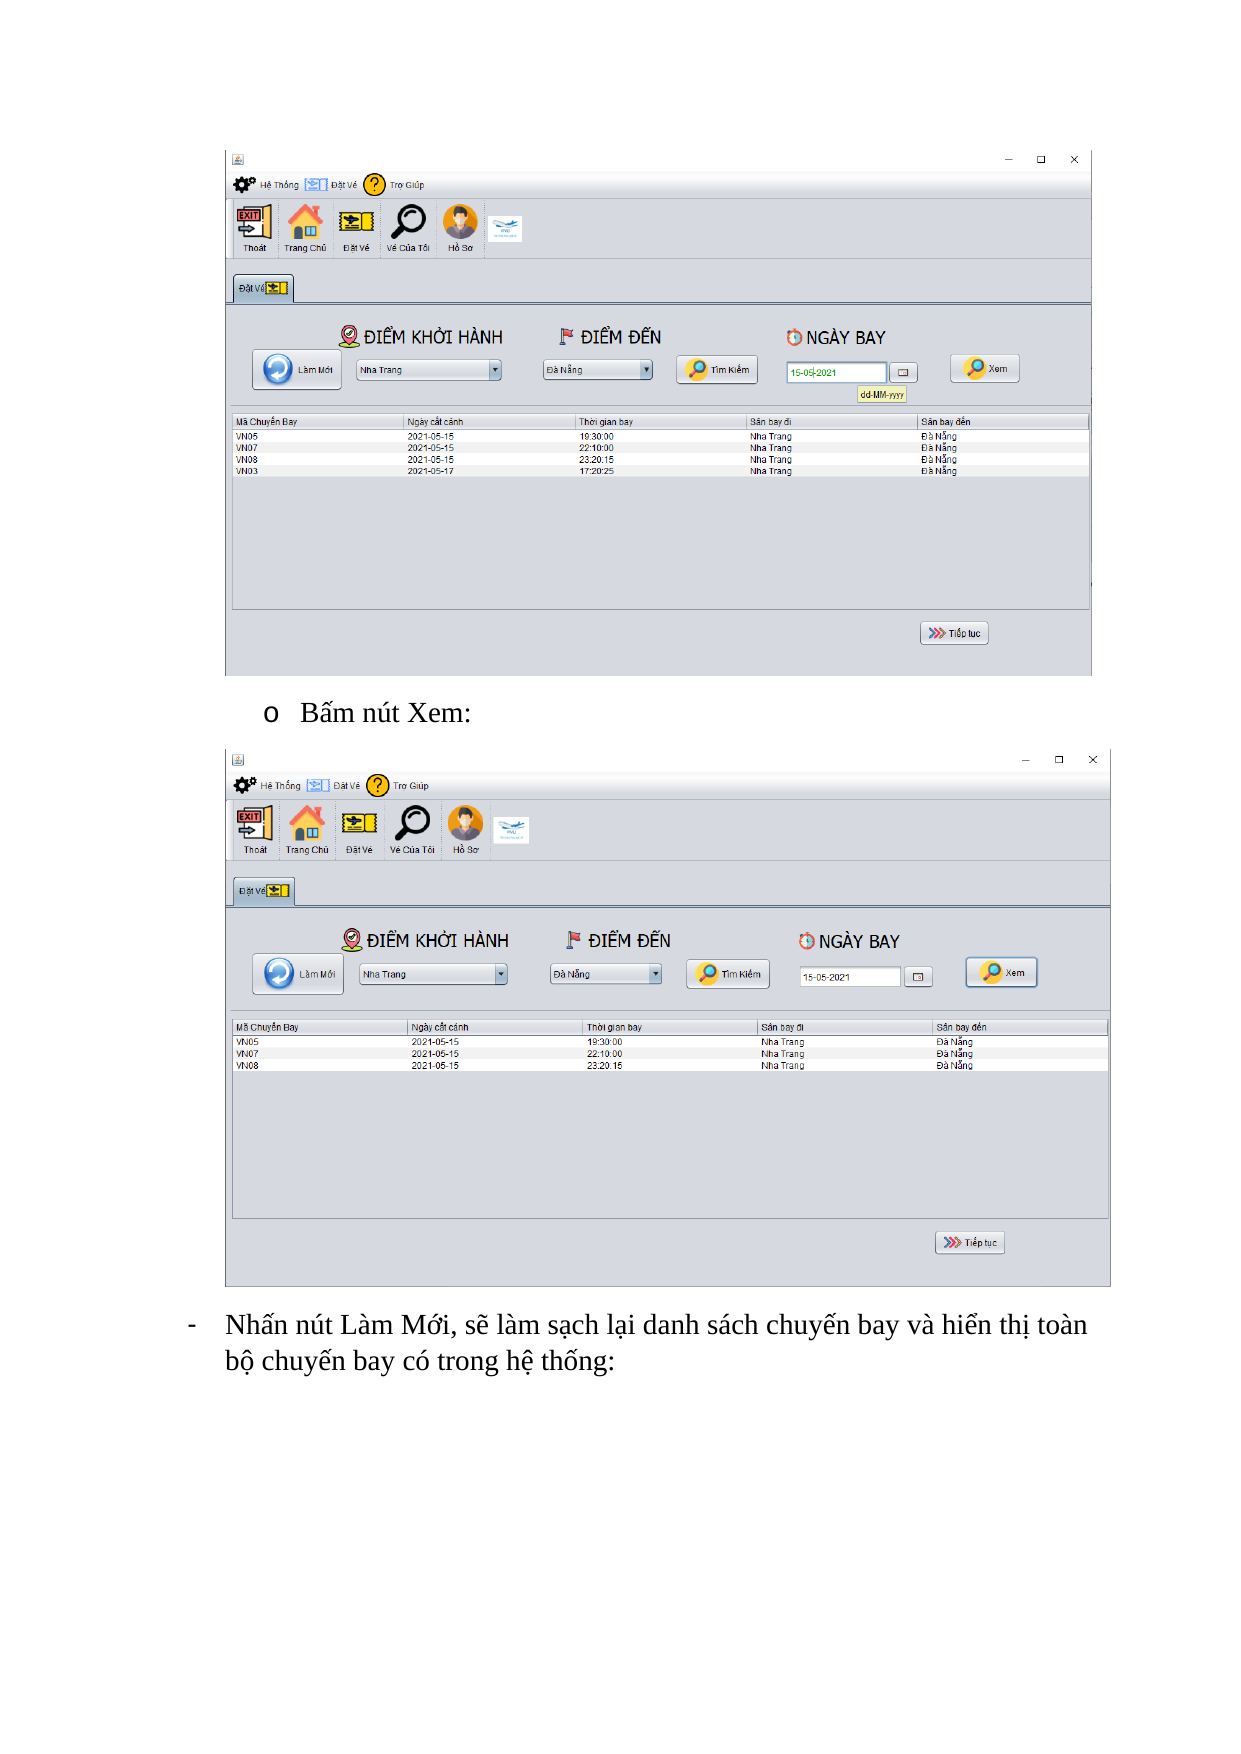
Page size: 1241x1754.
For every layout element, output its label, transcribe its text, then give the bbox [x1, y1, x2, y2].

list Bấm nút Xem: [262, 695, 1090, 731]
list Nhấn nút Làm Mới, sẽ làm sạch lại danh sách chuyến bay và hiển thị toàn bộ chuyến bay có trong hệ thống: [187, 1306, 1090, 1377]
picture [225, 749, 1111, 1287]
picture [225, 150, 1092, 676]
